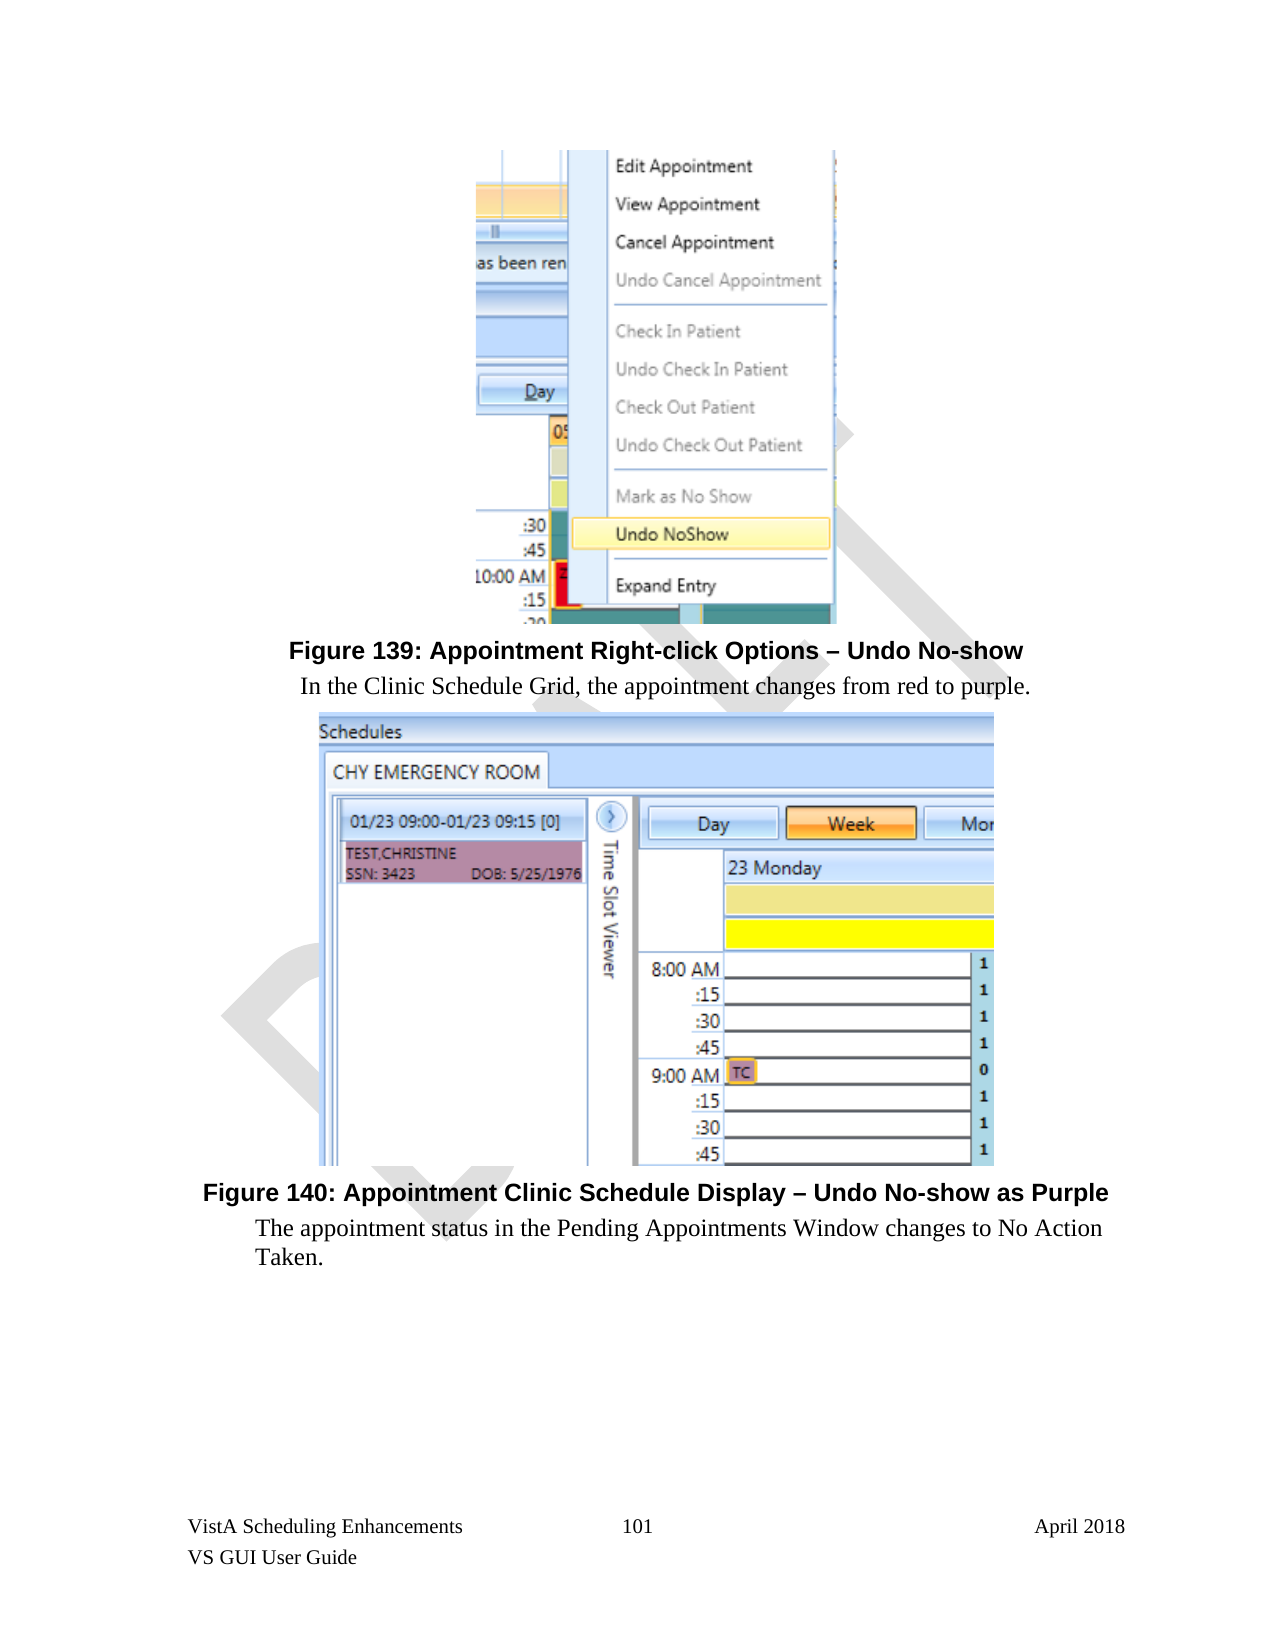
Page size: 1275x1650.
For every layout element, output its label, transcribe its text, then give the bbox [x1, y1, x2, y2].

text The appointment status in the Pending Appointments Window changes to No Action Taken. [255, 1213, 1125, 1270]
text In the Clinic Schedule Grid, the appointment changes from red to purple. [300, 671, 1125, 700]
picture [475, 150, 837, 624]
text Figure 140: Appointment Clinic Schedule Display – Undo No-show as Purple [187, 1178, 1125, 1207]
text Figure 139: Appointment Right-click Options – Undo No-show [187, 636, 1125, 665]
picture [318, 712, 994, 1166]
